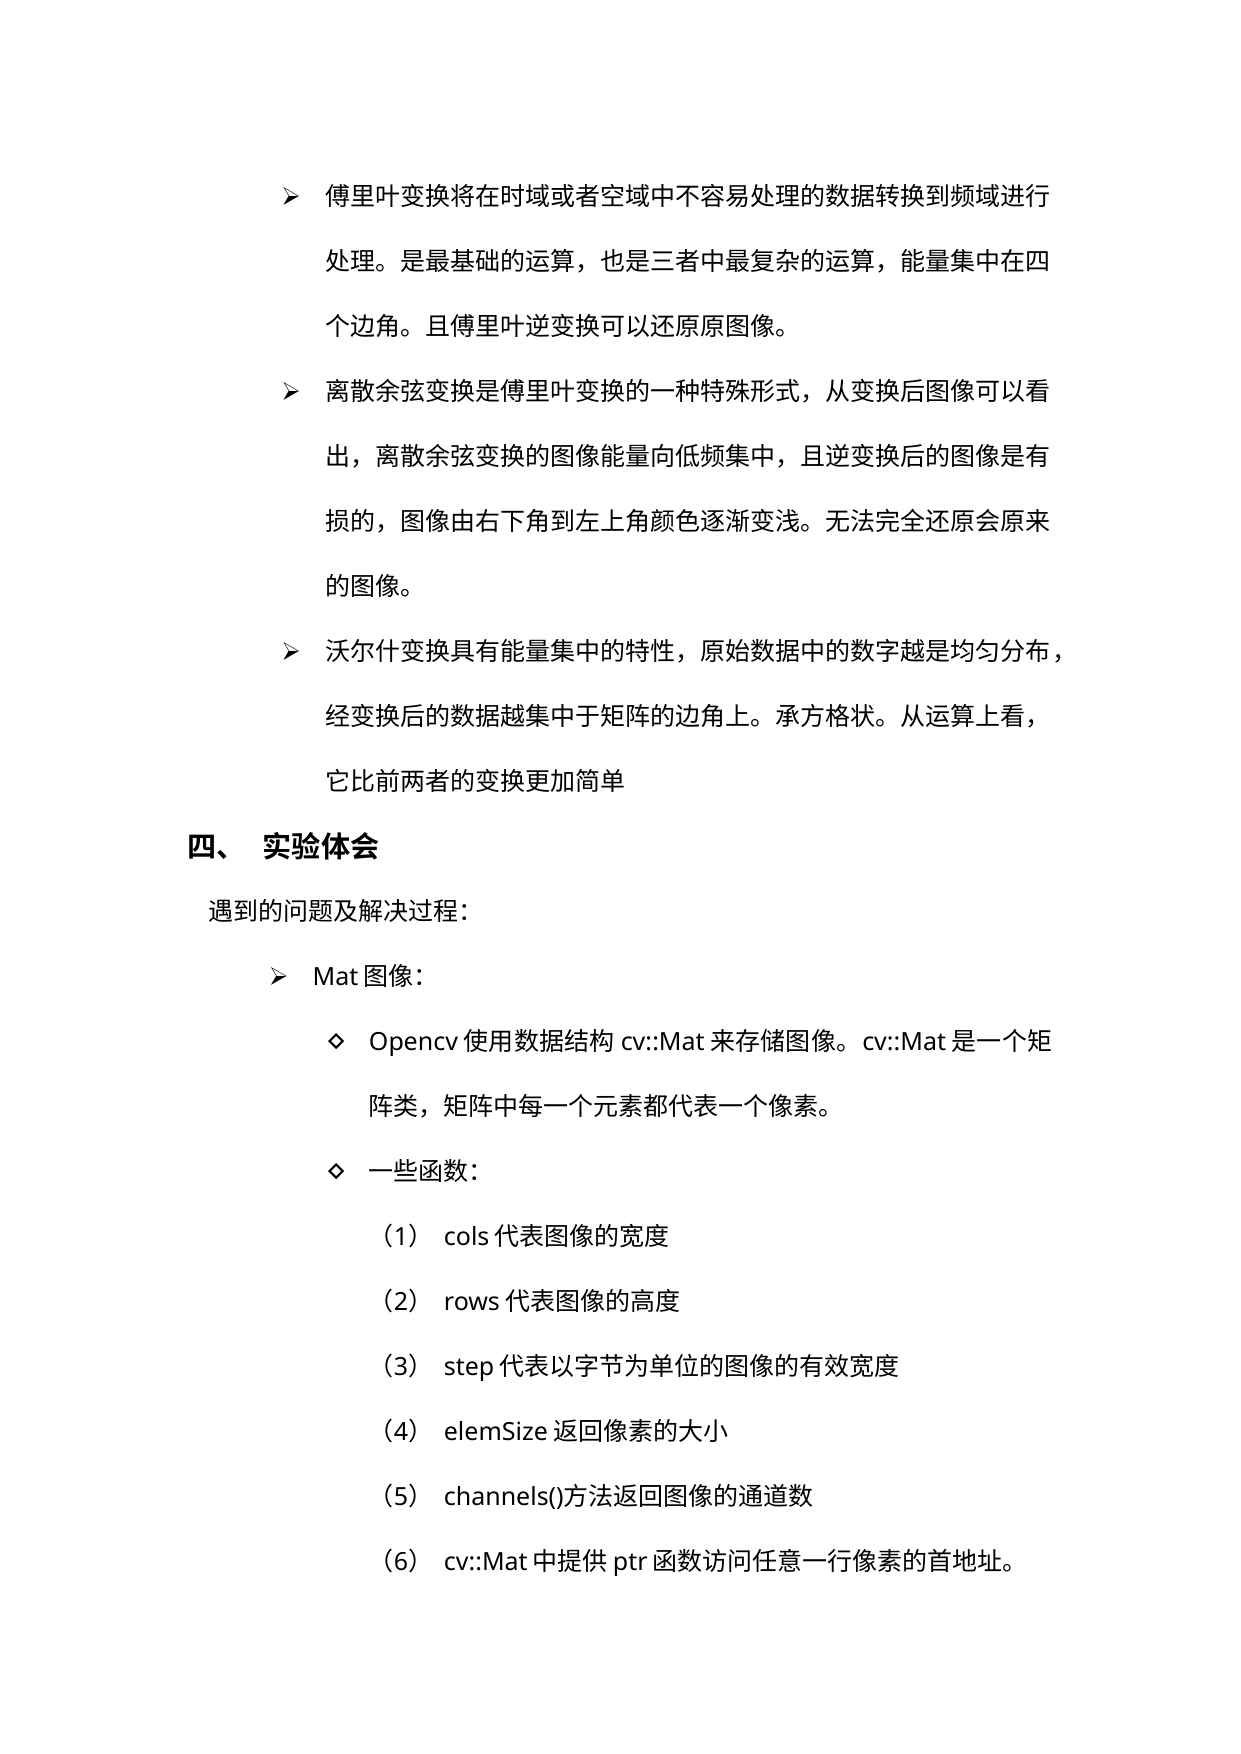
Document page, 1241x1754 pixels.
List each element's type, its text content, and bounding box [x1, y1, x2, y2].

list Opencv使用数据结构cv::Mat来存储图像。cv::Mat是一个矩阵类，矩阵中每一个元素都代表一个像素。 [325, 1007, 1053, 1137]
list Mat图像： [269, 942, 1053, 1007]
list elemSize返回像素的大小 [369, 1397, 1053, 1462]
list step代表以字节为单位的图像的有效宽度 [369, 1332, 1053, 1397]
list rows代表图像的高度 [369, 1267, 1053, 1332]
list 一些函数： [325, 1137, 1053, 1202]
text 遇到的问题及解决过程： [187, 877, 1053, 942]
list 傅里叶变换将在时域或者空域中不容易处理的数据转换到频域进行处理。是最基础的运算，也是三者中最复杂的运算，能量集中在四个边角。且傅里叶逆变换可以还原原图像。 [281, 162, 1053, 357]
list 离散余弦变换是傅里叶变换的一种特殊形式，从变换后图像可以看出，离散余弦变换的图像能量向低频集中，且逆变换后的图像是有损的，图像由右下角到左上角颜色逐渐变浅。无法完全还原会原来的图像。 [281, 357, 1053, 617]
list channels()方法返回图像的通道数 [369, 1462, 1053, 1527]
list cols代表图像的宽度 [369, 1202, 1053, 1267]
list 沃尔什变换具有能量集中的特性，原始数据中的数字越是均匀分布，经变换后的数据越集中于矩阵的边角上。承方格状。从运算上看，它比前两者的变换更加简单 [281, 617, 1053, 812]
list 实验体会 [187, 812, 1053, 877]
list cv::Mat中提供ptr函数访问任意一行像素的首地址。 [369, 1527, 1053, 1592]
